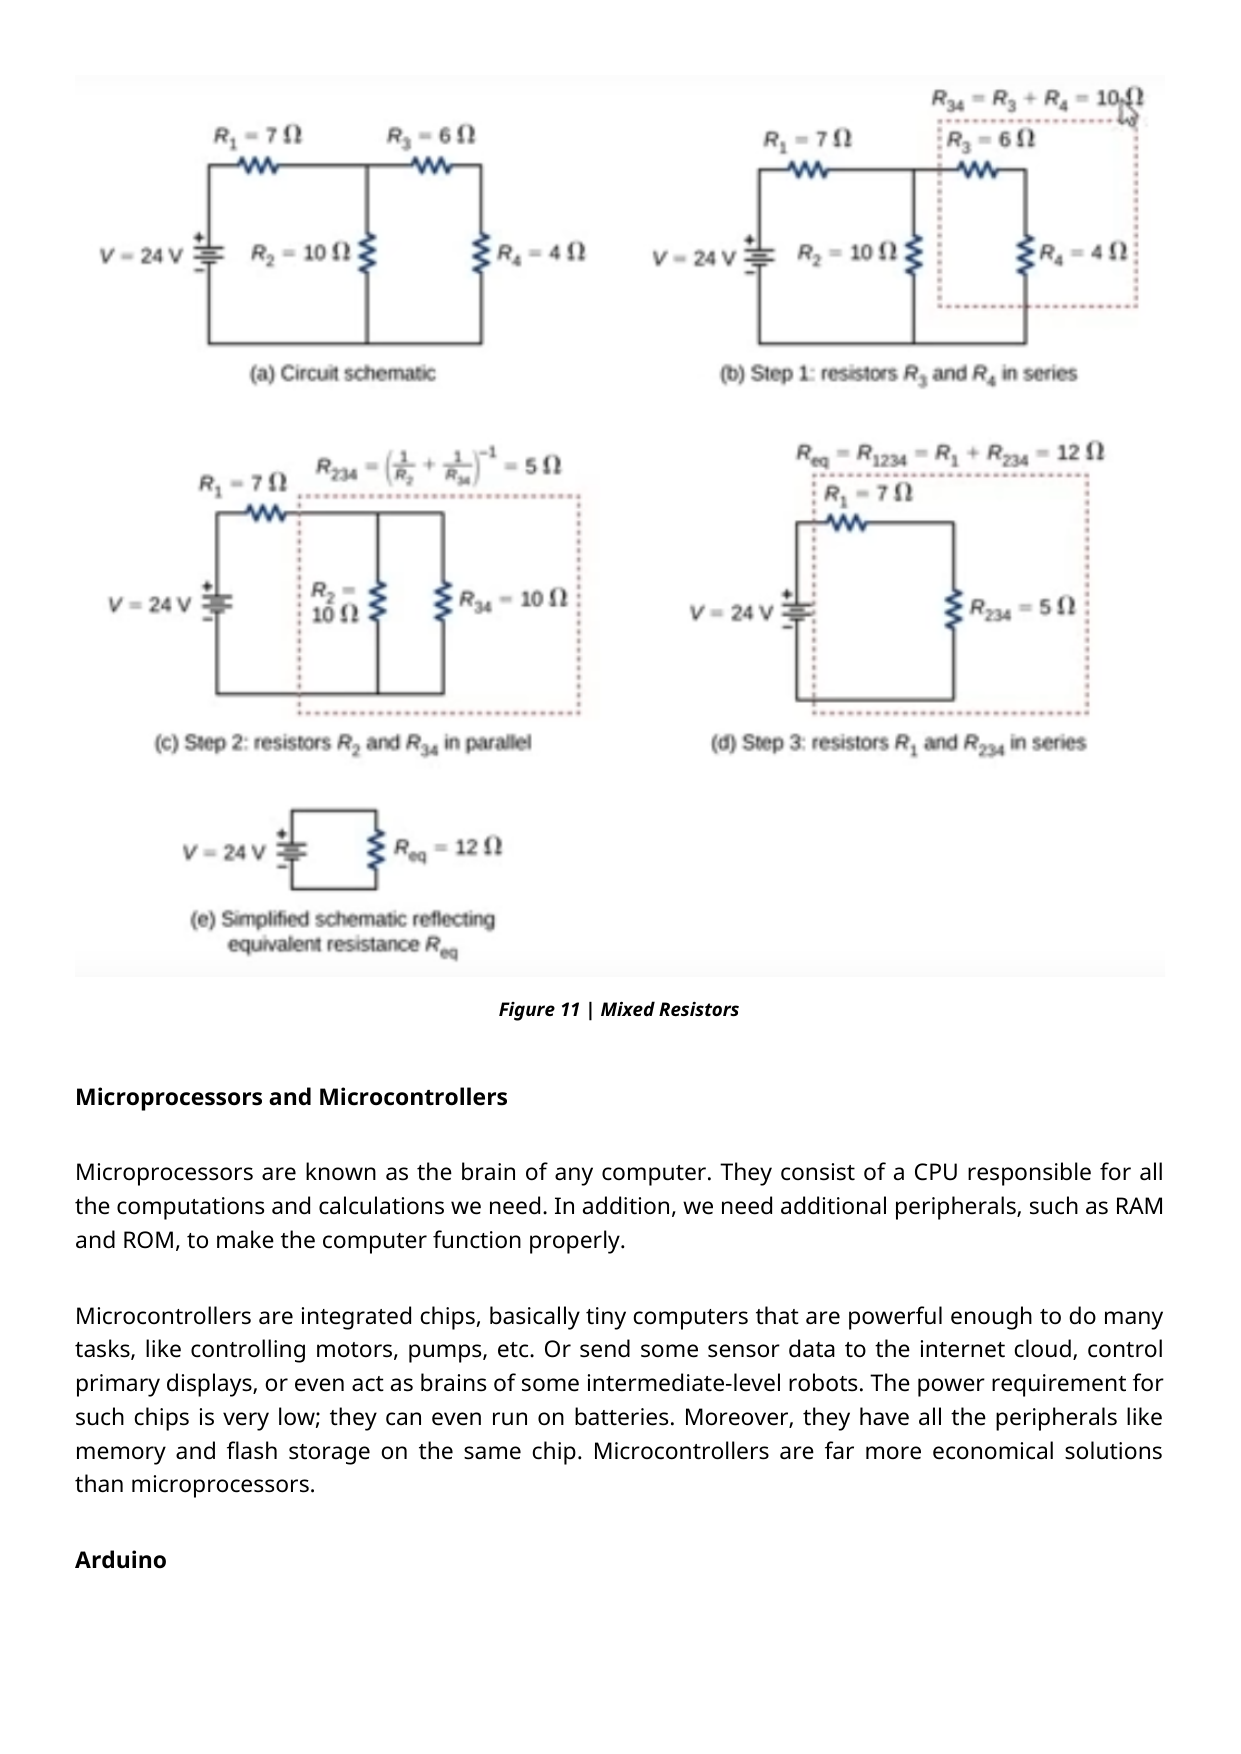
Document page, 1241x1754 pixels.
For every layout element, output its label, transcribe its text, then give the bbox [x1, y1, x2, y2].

text Arduino [75, 1544, 1165, 1576]
text Microcontrollers are integrated chips, basically tiny computers that are powerful enough to do many tasks, like controlling motors, pumps, etc. Or send some sensor data to the internet cloud, control primary displays, or even act as brains of some intermediate-level robots. The power requirement for such chips is very low; they can even run on batteries. Moreover, they have all the peripherals like memory and flash storage on the same chip. Microcontrollers are far more economical solutions than microprocessors. [75, 1300, 1165, 1500]
text Microprocessors are known as the brain of any computer. They consist of a CPU responsible for all the computations and calculations we need. In addition, we need additional peripherals, such as RAM and ROM, to make the computer function properly. [75, 1156, 1165, 1255]
text Microprocessors and Microcontrollers [75, 1081, 1165, 1112]
text Figure 11 | Mixed Resistors [75, 996, 1165, 1022]
picture [75, 75, 1166, 977]
